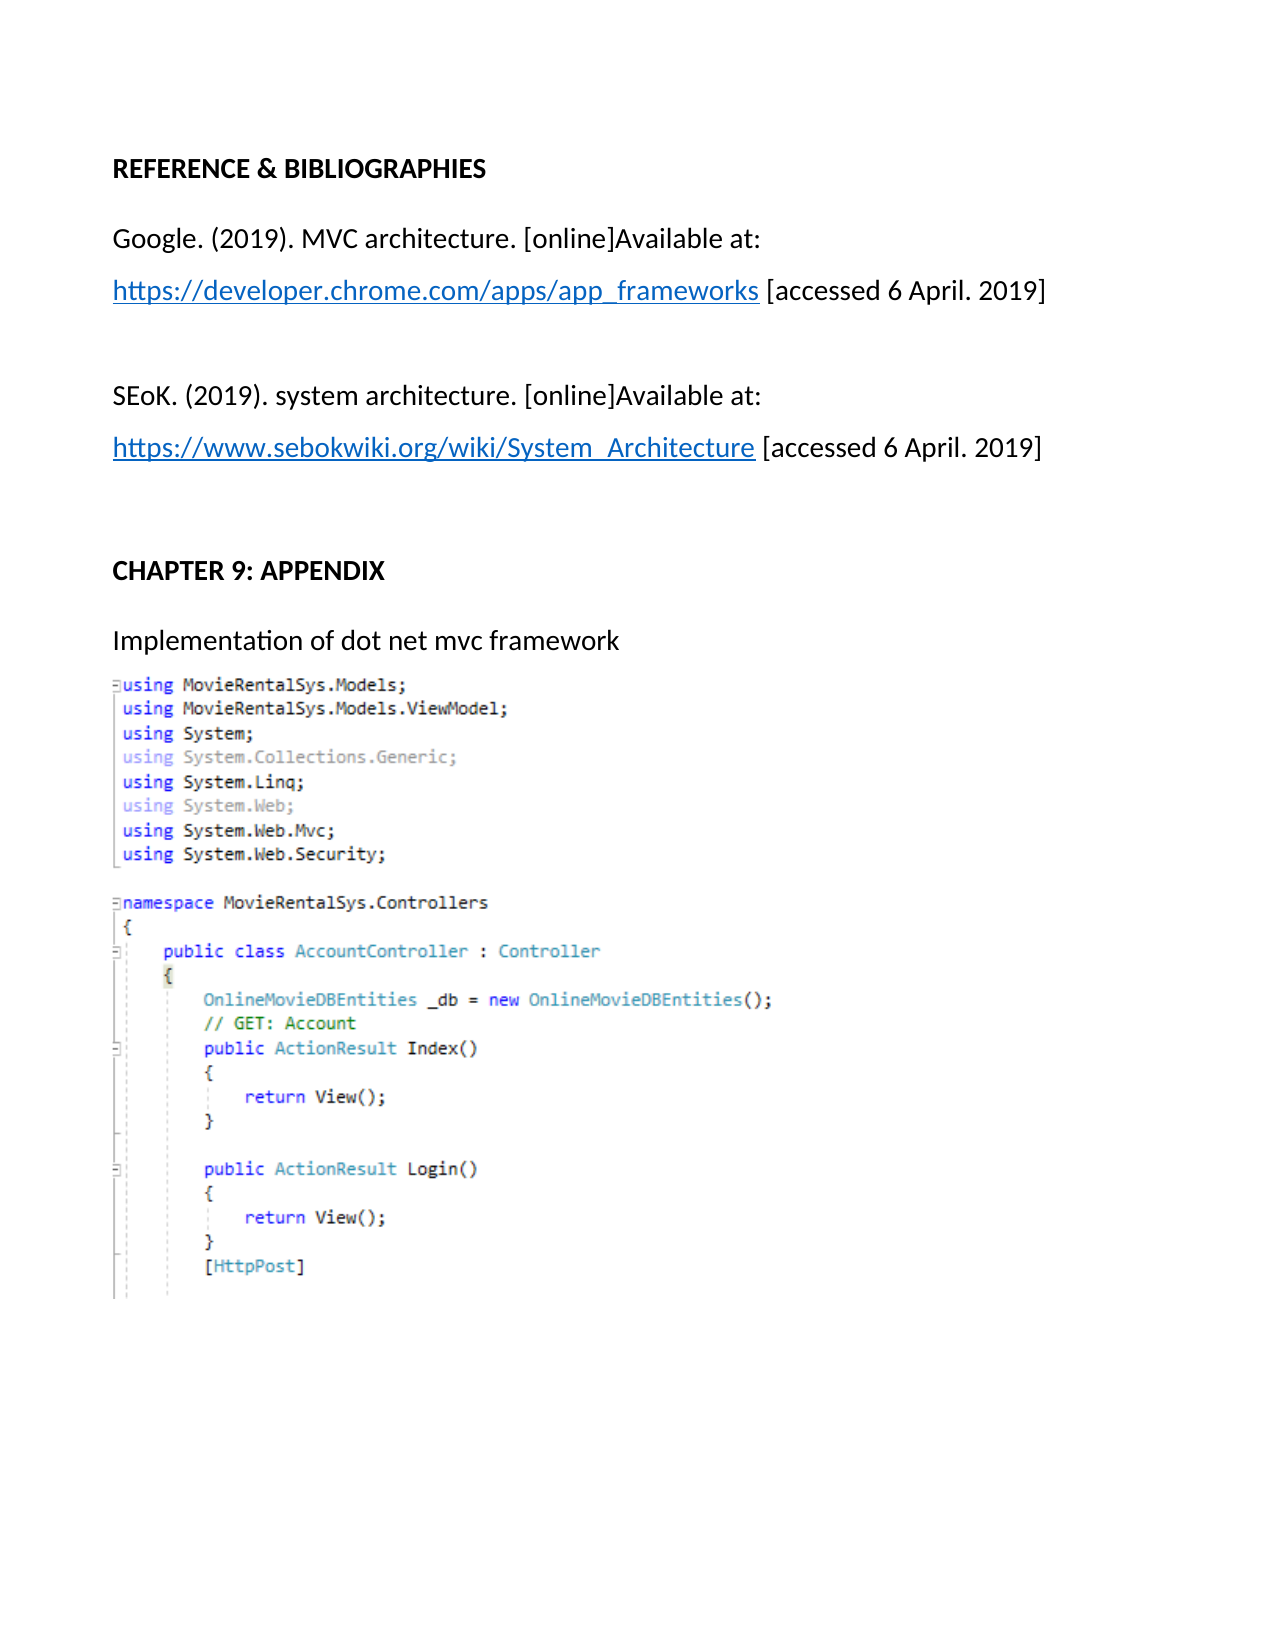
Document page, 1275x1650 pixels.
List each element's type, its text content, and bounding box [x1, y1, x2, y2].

text https://www.sebokwiki.org/wiki/System_Architecture [accessed 6 April. 2019] [112, 429, 1162, 465]
text Google. (2019). MVC architecture. [online]Available at: [112, 220, 1162, 256]
picture [112, 674, 964, 1299]
subtitle CHAPTER 9: APPENDIX [112, 552, 1162, 588]
subtitle REFERENCE & BIBLIOGRAPHIES [112, 150, 1162, 186]
text Implementation of dot net mvc framework [112, 622, 1162, 658]
text https://developer.chrome.com/apps/app_frameworks [accessed 6 April. 2019] [112, 272, 1162, 308]
text SEoK. (2019). system architecture. [online]Available at: [112, 377, 1162, 412]
